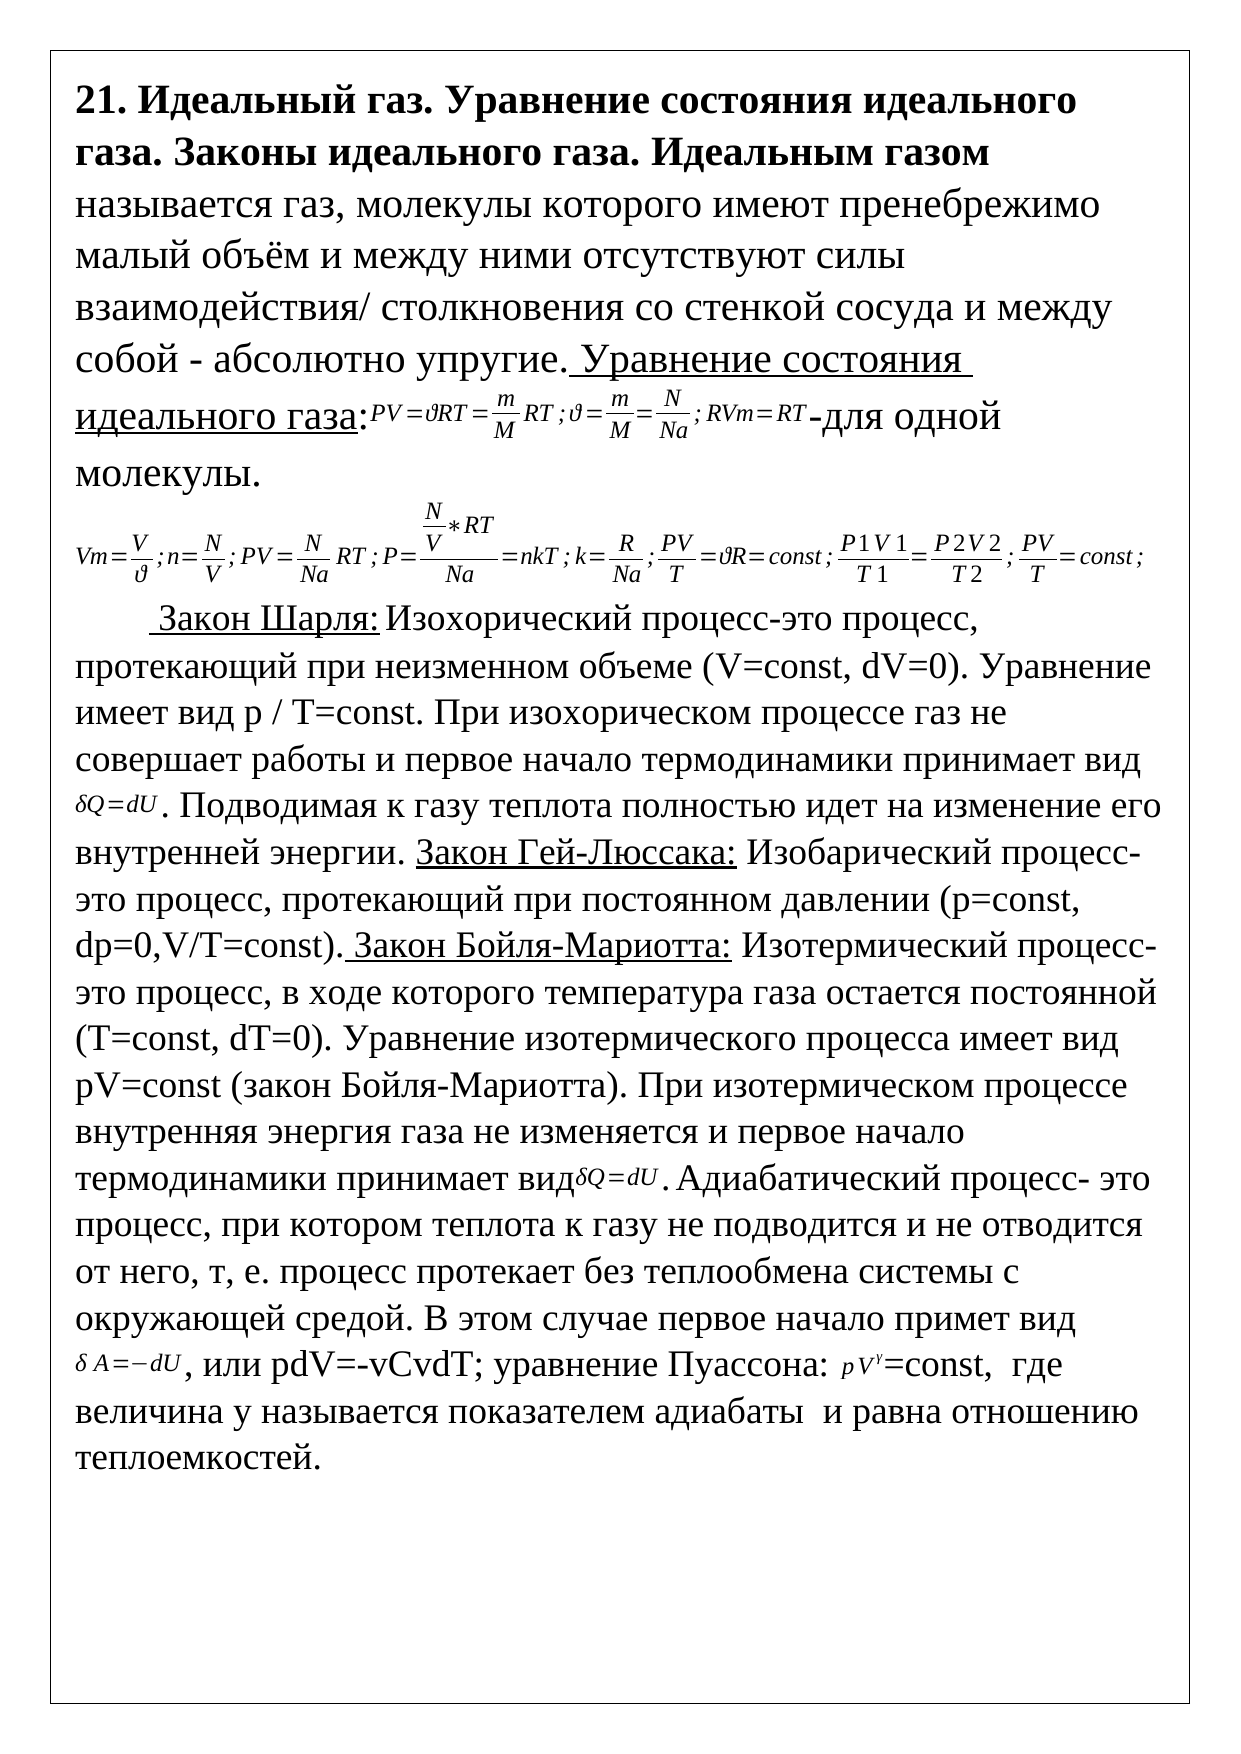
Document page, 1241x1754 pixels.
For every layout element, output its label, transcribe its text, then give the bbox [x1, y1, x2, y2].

text 21. Идеальный газ. Уравнение состояния идеального газа. Законы идеального газа. Идеальным газом называется газ, молекулы которого имеют пренебрежимо малый объём и между ними отсутствуют силы взаимодействия/ столкновения со стенкой сосуда и между собой - абсолютно упругие. Уравнение состояния идеального газа:-для одной молекулы. Закон Шарля: Изохорический процесс-это процесс, протекающий при неизменном объеме (V=соnst, dV=0). Уравнение имеет вид р / Т=соnst. При изохорическом процессе газ не совершает работы и первое начало термодинамики принимает вид . Подводимая к газу теплота полностью идет на изменение его внутренней энергии. Закон Гей-Люссака: Изобарический процесс-это процесс, протекающий при постоянном давлении (р=сonst, dp=0,V/T=const). Закон Бойля-Мариотта: Изотермический процесс-это процесс, в ходе которого температура газа остается постоянной (Т=сonst, dT=0). Уравнение изотермического процесса имеет вид рV=const (закон Бойля-Мариотта). При изотермическом процессе внутренняя энергия газа не изменяется и первое начало термодинамики принимает вид. Адиабатический процесс- это процесс, при котором теплота к газу не подводится и не отводится от него, т, е. процесс протекает без теплообмена системы с окружающей средой. В этом случае первое начало примет вид , или рdV=-vСvdT; уравнение Пуассона: =const, где величина у называется показателем адиабаты и равна отношению теплоемкостей. [75, 75, 1165, 1478]
